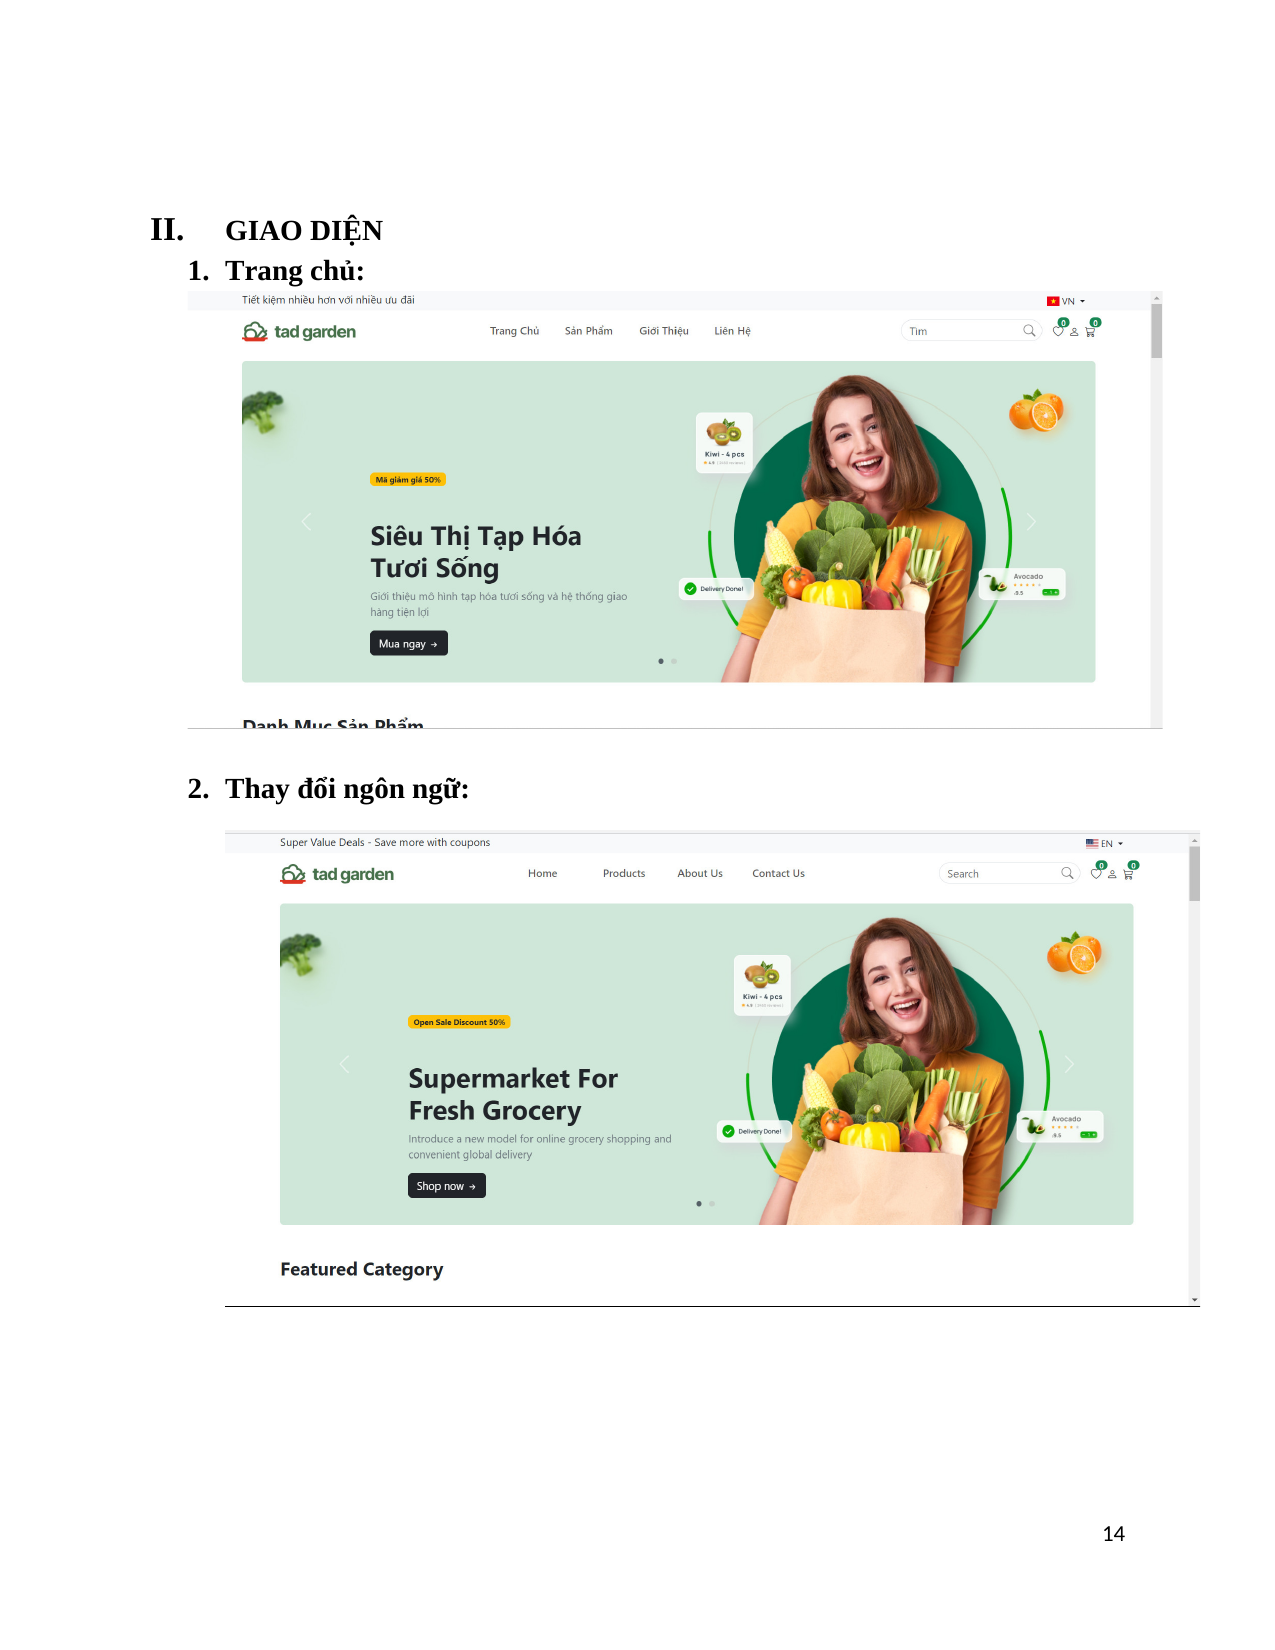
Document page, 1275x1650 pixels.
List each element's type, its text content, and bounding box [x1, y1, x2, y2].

picture [187, 291, 1163, 729]
picture [225, 830, 1200, 1307]
list GIAO DIỆN [150, 209, 1122, 248]
list Trang chủ: [187, 253, 1122, 291]
list Thay đổi ngôn ngữ: [187, 771, 1122, 804]
